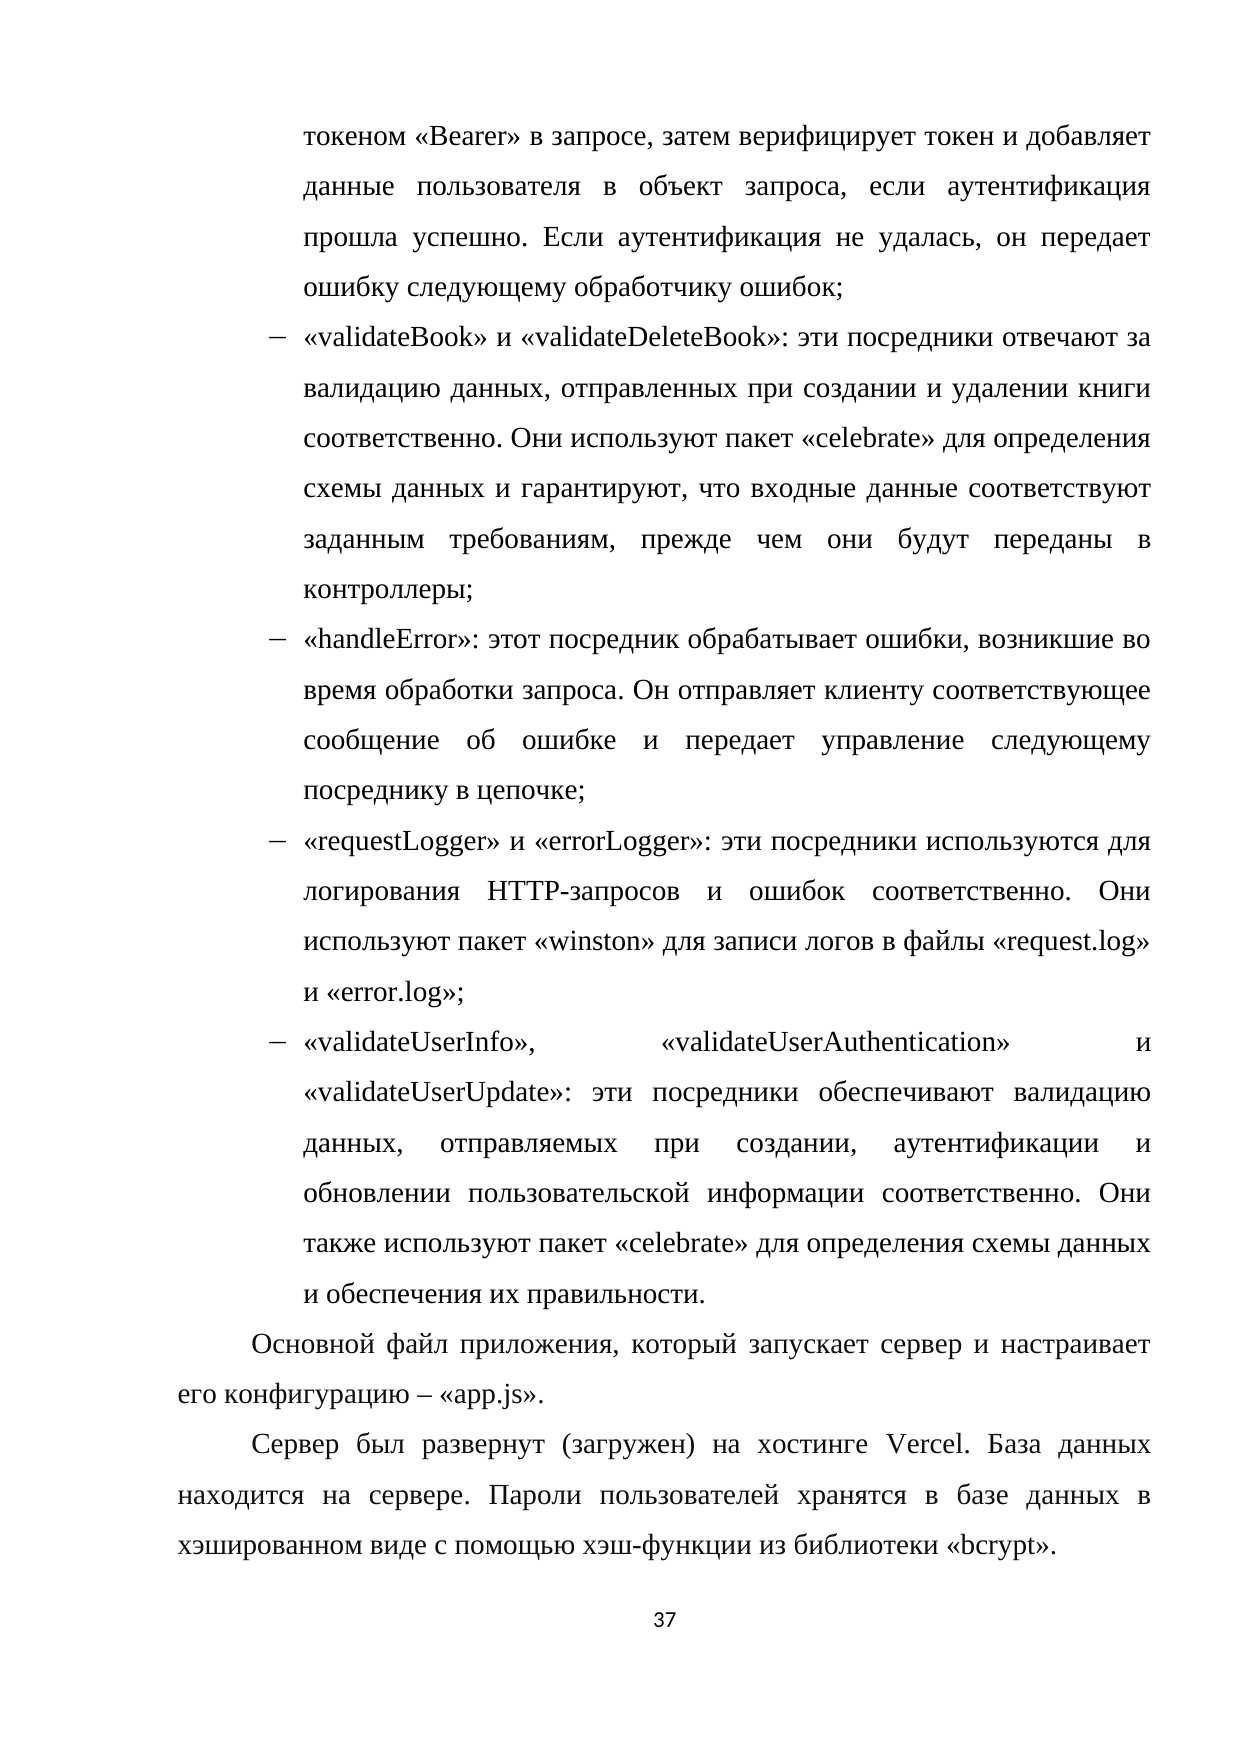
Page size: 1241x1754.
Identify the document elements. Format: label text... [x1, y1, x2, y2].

text «handleError»: этот посредник обрабатывает ошибки, возникшие во время обработки запроса. Он отправляет клиенту соответствующее сообщение об ошибке и передает управление следующему посреднику в цепочке; [266, 621, 1152, 806]
text «validateBook» и «validateDeleteBook»: эти посредники отвечают за валидацию данных, отправленных при создании и удалении книги соответственно. Они используют пакет «celebrate» для определения схемы данных и гарантируют, что входные данные соответствуют заданным требованиям, прежде чем они будут переданы в контроллеры; [266, 319, 1152, 604]
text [266, 118, 1152, 303]
text Основной файл приложения, который запускает сервер и настраивает его конфигурацию – «app.js». [177, 1326, 1152, 1410]
text «requestLogger» и «errorLogger»: эти посредники используются для логирования HTTP-запросов и ошибок соответственно. Они используют пакет «winston» для записи логов в файлы «request.log» и «error.log»; [266, 823, 1152, 1007]
text «validateUserInfo», «validateUserAuthentication» и «validateUserUpdate»: эти посредники обеспечивают валидацию данных, отправляемых при создании, аутентификации и обновлении пользовательской информации соответственно. Они также используют пакет «celebrate» для определения схемы данных и обеспечения их правильности. [266, 1024, 1152, 1309]
text Сервер был развернут (загружен) на хостинге Vercel. База данных находится на сервере. Пароли пользователей хранятся в базе данных в хэшированном виде с помощью хэш-функции из библиотеки «bcrypt». [177, 1427, 1152, 1561]
